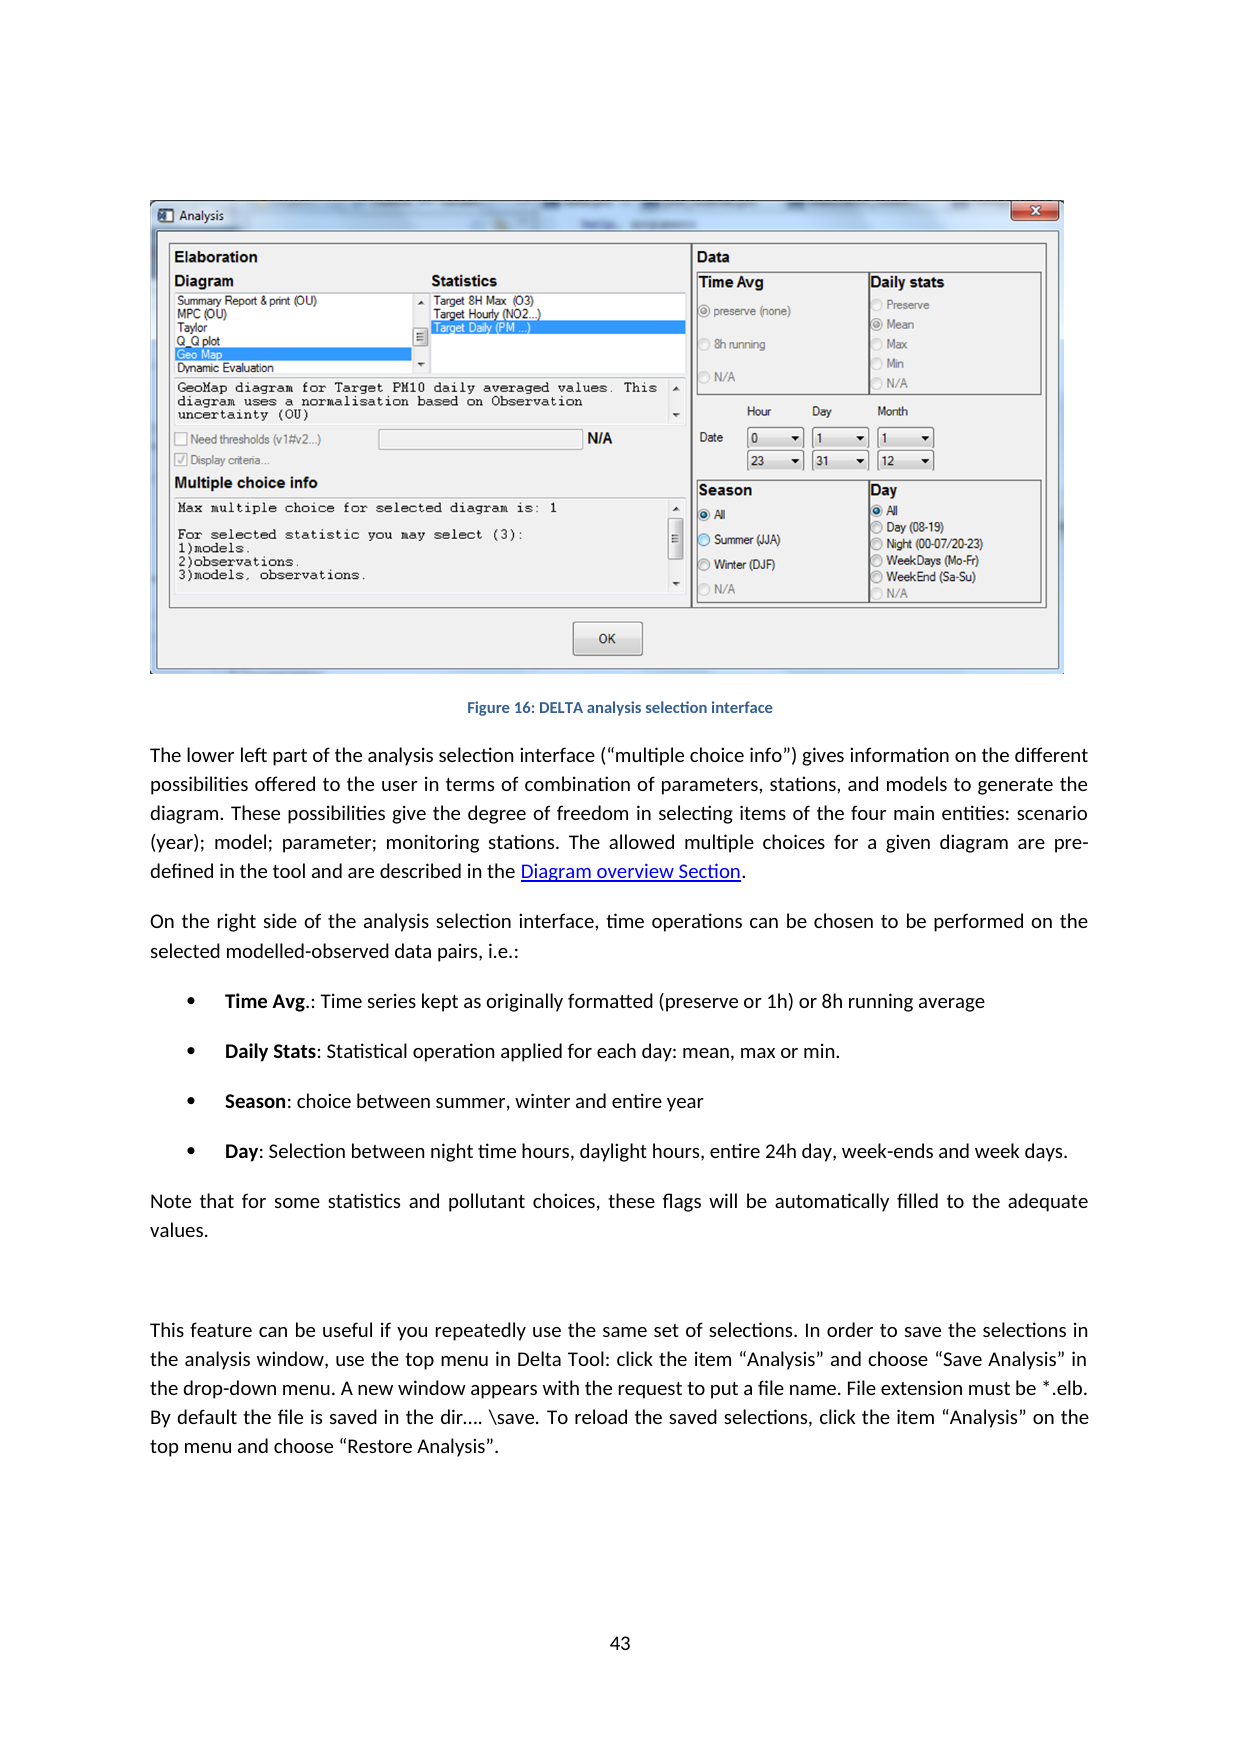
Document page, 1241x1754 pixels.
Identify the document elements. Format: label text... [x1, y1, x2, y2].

text The lower left part of the analysis selection interface (“multiple choice info”) gives information on the different possibilities offered to the user in terms of combination of parameters, stations, and models to generate the diagram. These possibilities give the degree of freedom in selecting items of the four main entities: scenario (year); model; parameter; monitoring stations. The allowed multiple choices for a given diagram are pre-defined in the tool and are described in the Diagram overview Section. [150, 742, 1090, 884]
list Day: Selection between night time hours, daylight hours, entire 24h day, week-ends and week days. [187, 1138, 1090, 1163]
list Time Avg.: Time series kept as originally formatted (preserve or 1h) or 8h running average [187, 988, 1090, 1013]
text On the right side of the analysis selection interface, time operations can be chosen to be performed on the selected modelled-observed data pairs, i.e.: [150, 909, 1090, 963]
picture [150, 200, 1064, 674]
text Figure : DELTA analysis selection interface [150, 698, 1090, 718]
list Daily Stats: Statistical operation applied for each day: mean, max or min. [187, 1038, 1090, 1063]
text Note that for some statistics and pollutant choices, these flags will be automatically filled to the adequate values. [150, 1188, 1090, 1242]
text This feature can be useful if you repeatedly use the same set of selections. In order to save the selections in the analysis window, use the top menu in Delta Tool: click the item “Analysis” and choose “Save Analysis” in the drop-down menu. A new window appears with the request to put a file name. File extension must be *.elb. By default the file is saved in the dir…. \save. To reload the saved selections, click the item “Analysis” on the top menu and choose “Restore Analysis”. [150, 1317, 1090, 1459]
list Season: choice between summer, winter and entire year [187, 1088, 1090, 1113]
